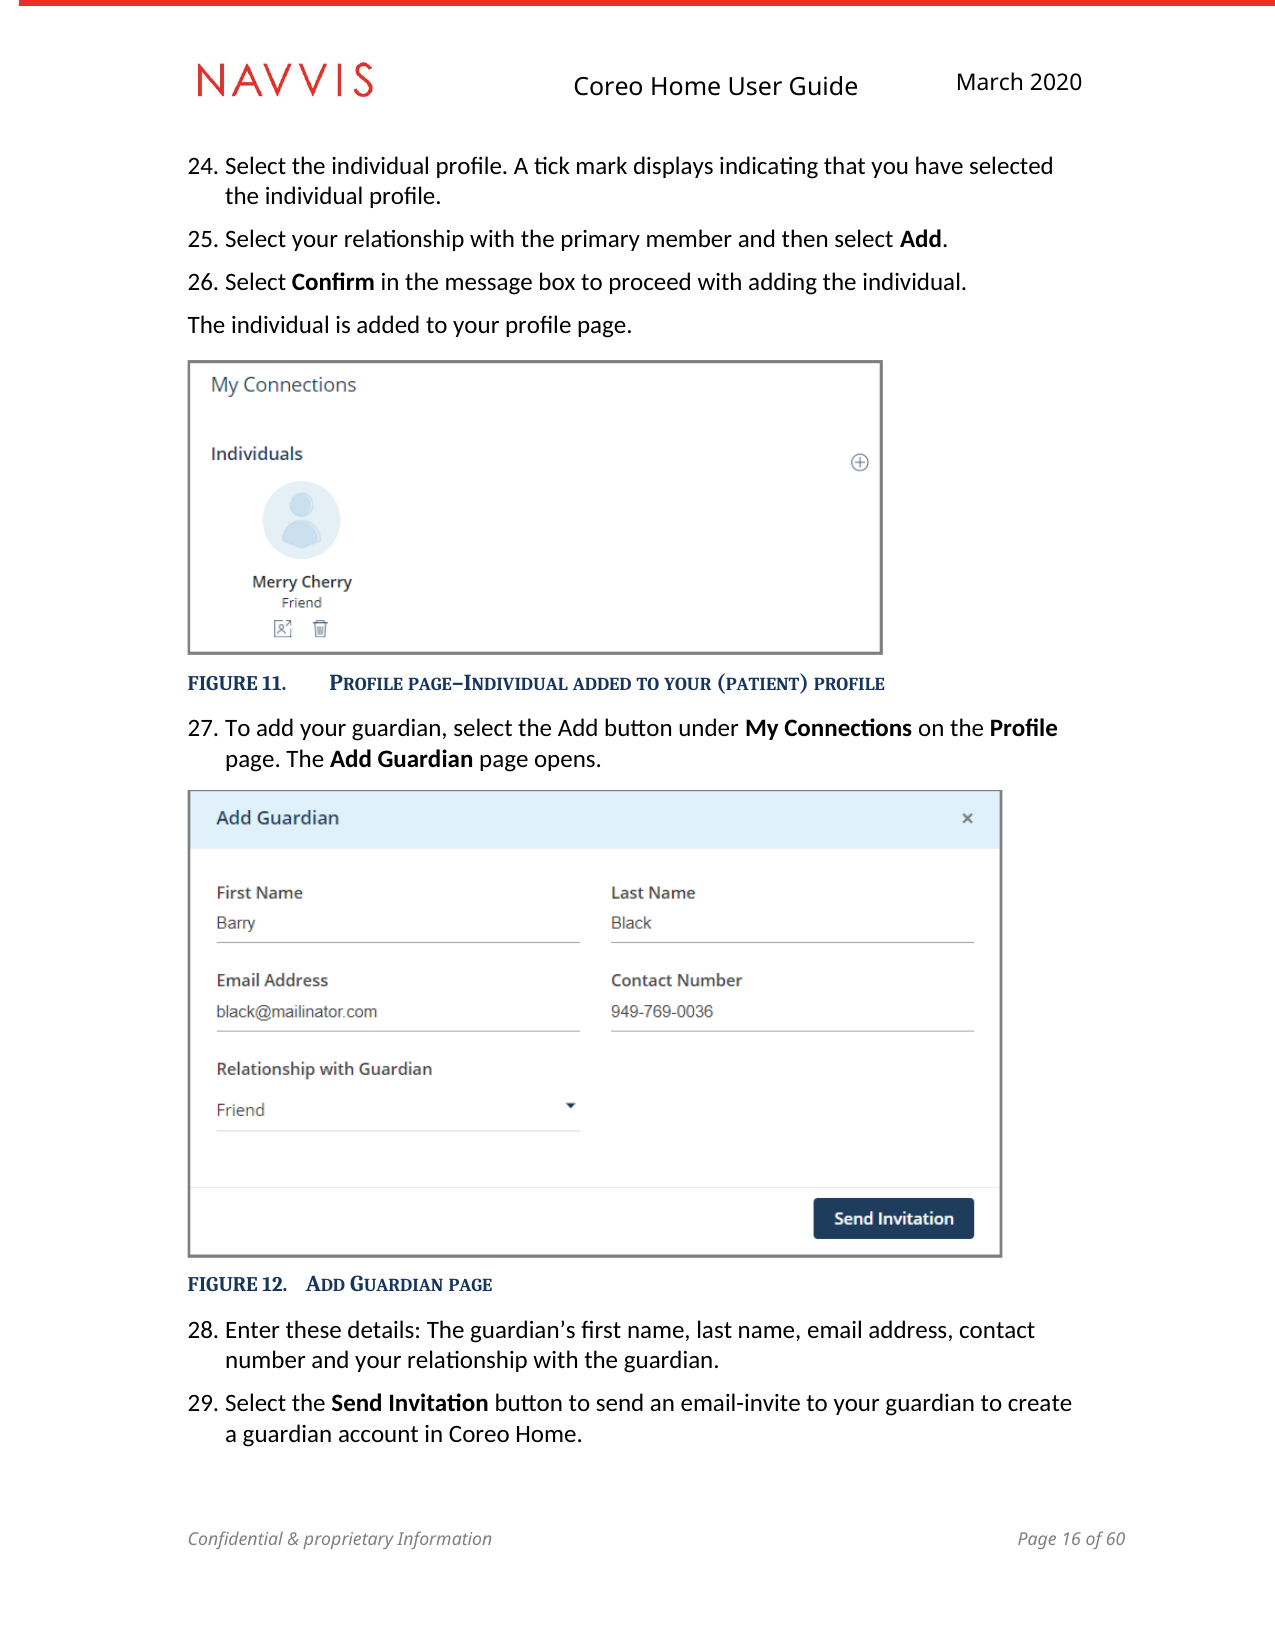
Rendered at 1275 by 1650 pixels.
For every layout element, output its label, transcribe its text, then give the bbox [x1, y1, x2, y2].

text Profile page–Individual added to your (patient) profile [187, 669, 1087, 696]
picture [187, 359, 885, 657]
list To add your guardian, select the Add button under My Connections on the Profile page. The Add Guardian page opens. [187, 712, 1087, 773]
text Add Guardian page [187, 1271, 1087, 1298]
list Select Confirm in the message box to proceed with adding the individual. [187, 267, 1087, 297]
text The individual is added to your profile page. [187, 309, 1087, 340]
list Select the Send Invitation button to send an email-invite to your guardian to create a guardian account in Coreo Home. [187, 1387, 1087, 1448]
list Enter these details: The guardian’s first name, last name, email address, contact number and your relationship with the guardian. [187, 1314, 1087, 1375]
list Select your relationship with the primary member and then select Add. [187, 223, 1087, 254]
picture [187, 790, 1003, 1259]
list Select the individual profile. A tick mark displays indicating that you have selected the individual profile. [187, 150, 1087, 211]
picture [187, 55, 383, 104]
